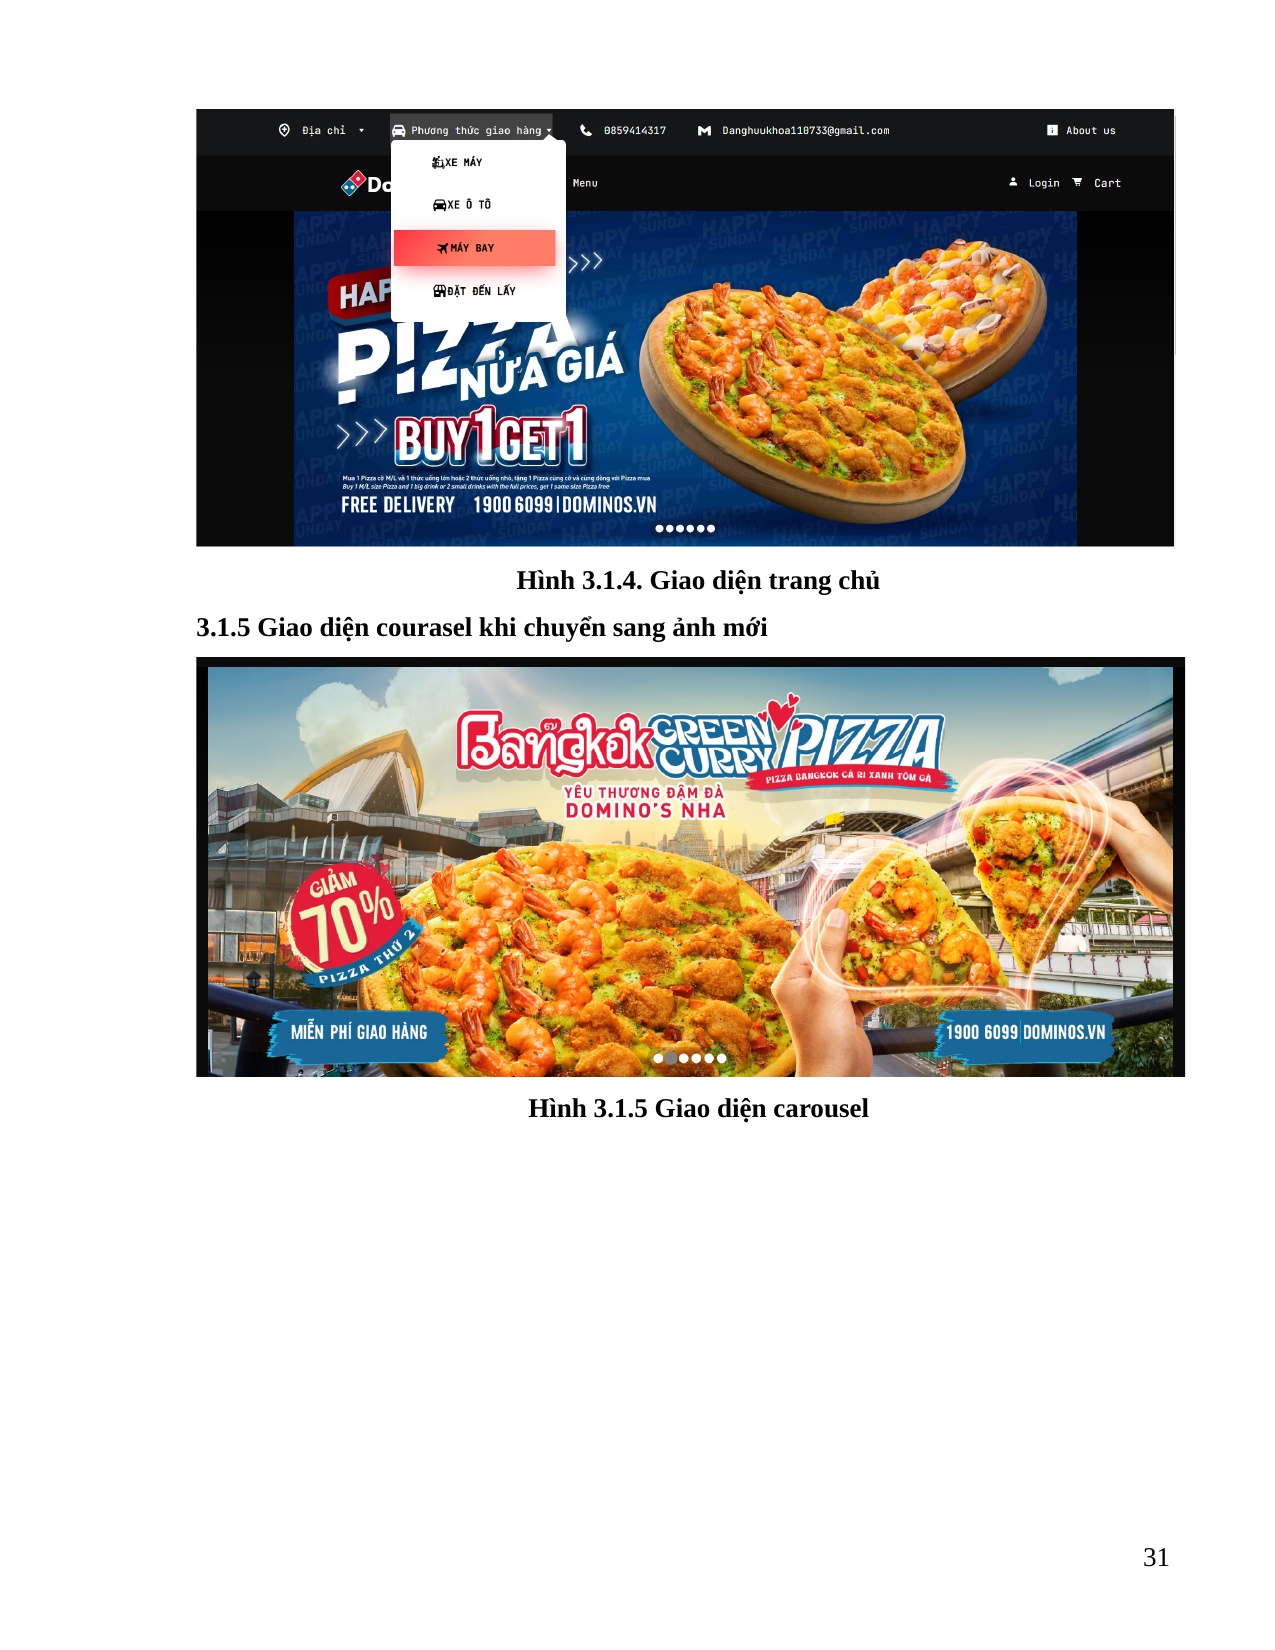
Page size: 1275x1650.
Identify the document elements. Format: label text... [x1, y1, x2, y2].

list 3.1.5 Giao diện courasel khi chuyển sang ảnh mới [196, 611, 1171, 642]
list Hình 3.1.5 Giao diện carousel [226, 1092, 1171, 1123]
picture [196, 657, 1186, 1077]
list Hình 3.1.4. Giao diện trang chủ [226, 564, 1171, 596]
picture [196, 109, 1176, 549]
